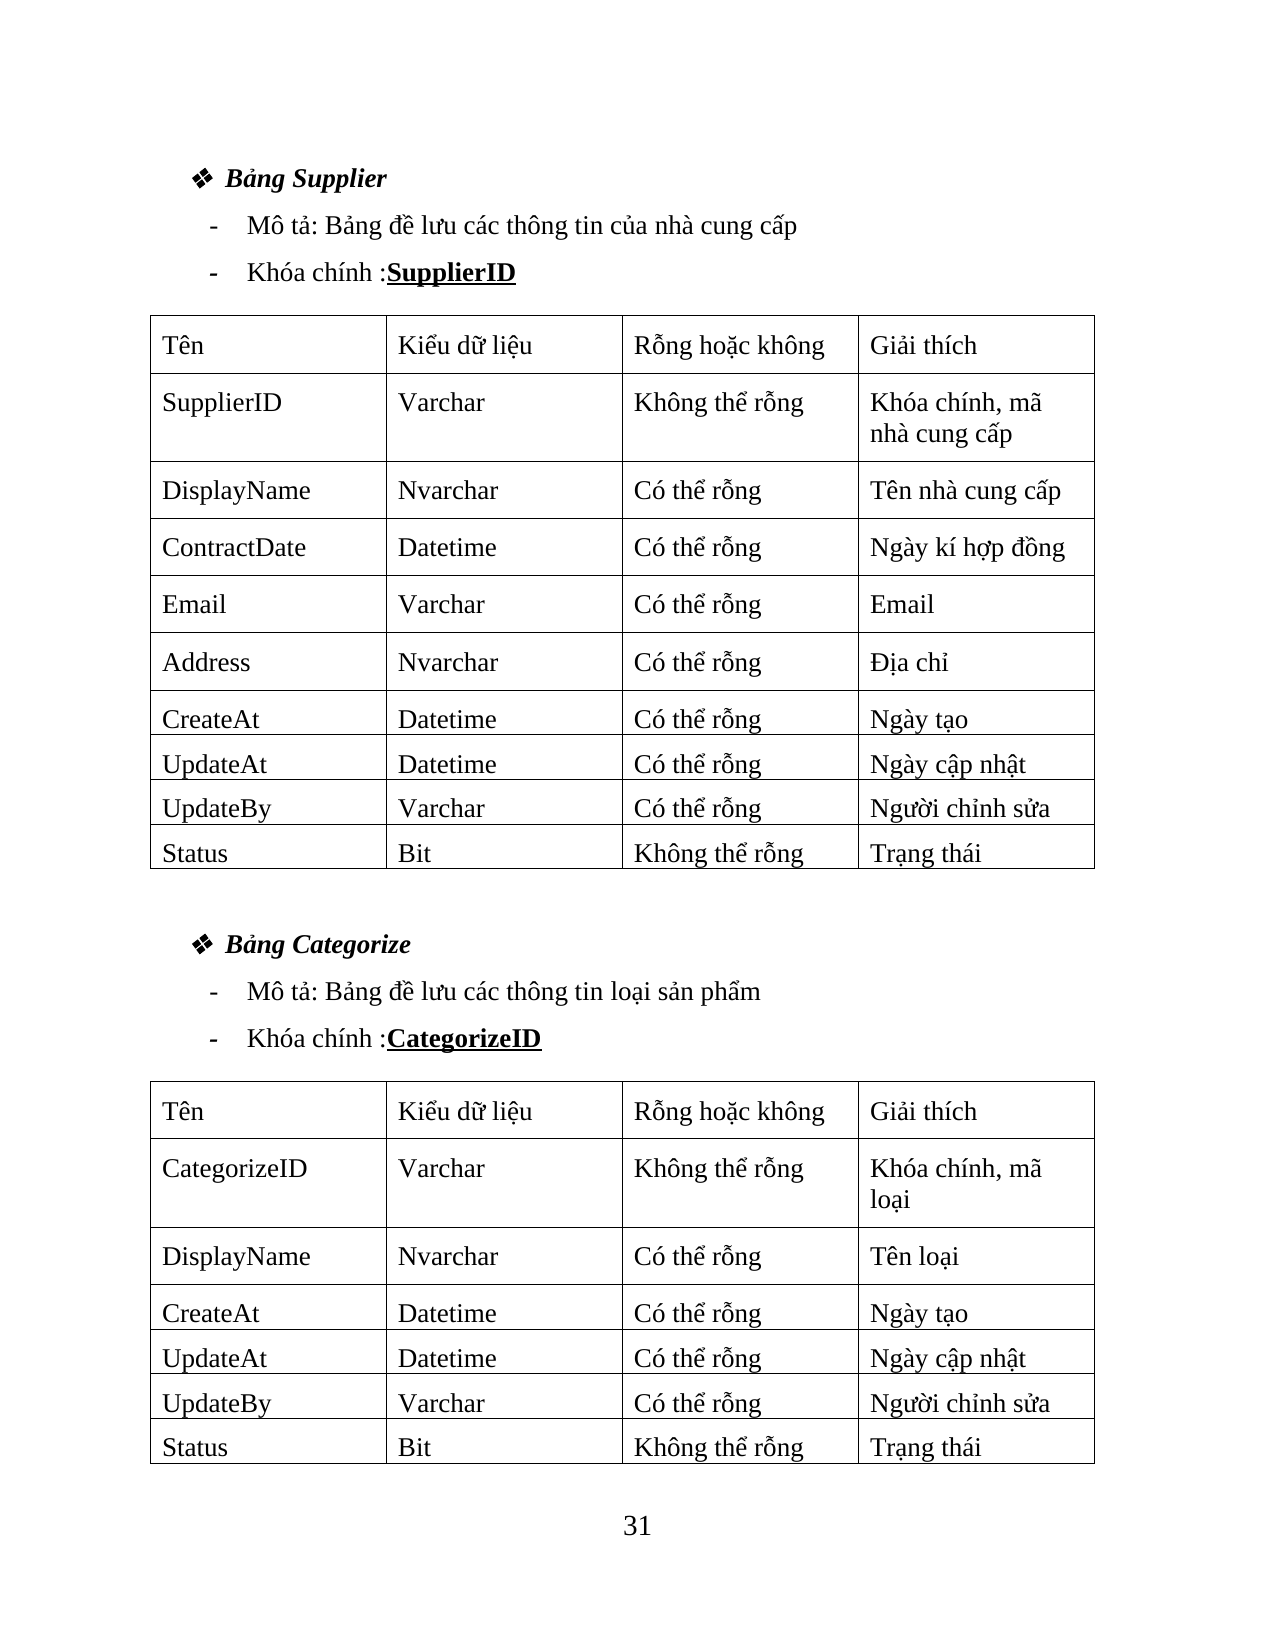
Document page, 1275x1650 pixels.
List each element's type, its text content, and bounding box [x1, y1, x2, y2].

table_cell DisplayName [151, 1228, 386, 1284]
table_header Rỗng hoặc không [623, 1082, 858, 1138]
table_cell Có thể rỗng [623, 519, 858, 575]
table_cell Ngày kí hợp đồng [859, 519, 1094, 575]
table_cell Có thể rỗng [623, 735, 858, 779]
table_cell CreateAt [151, 1285, 386, 1328]
table_cell Email [151, 576, 386, 632]
table_cell Tên loại [859, 1228, 1094, 1284]
table_cell Trạng thái [859, 825, 1094, 868]
table_header Rỗng hoặc không [623, 316, 858, 372]
table_cell Address [151, 633, 386, 689]
table_cell Varchar [387, 1374, 622, 1418]
table_cell Không thể rỗng [623, 1139, 858, 1227]
table_header Kiểu dữ liệu [387, 316, 622, 372]
table_cell Khóa chính, mã nhà cung cấp [859, 374, 1094, 461]
table_cell Có thể rỗng [623, 1374, 858, 1418]
list Bảng Supplier [187, 162, 1125, 194]
table_cell Ngày cập nhật [859, 1330, 1094, 1373]
table_cell Varchar [387, 576, 622, 632]
table_cell Email [859, 576, 1094, 632]
table_cell Datetime [387, 1330, 622, 1373]
table_cell UpdateAt [151, 1330, 386, 1373]
table_cell Status [151, 825, 386, 868]
table_cell UpdateAt [151, 735, 386, 779]
table_cell Nvarchar [387, 462, 622, 518]
table_cell Không thể rỗng [623, 1419, 858, 1463]
table_cell Địa chỉ [859, 633, 1094, 689]
table_cell Datetime [387, 1285, 622, 1328]
table_cell Có thể rỗng [623, 1330, 858, 1373]
table_cell Varchar [387, 374, 622, 461]
table_header Giải thích [859, 1082, 1094, 1138]
table_cell Varchar [387, 1139, 622, 1227]
list Bảng Categorize [187, 928, 1125, 960]
table_cell Datetime [387, 691, 622, 734]
table_header Tên [151, 1082, 386, 1138]
table_cell DisplayName [151, 462, 386, 518]
table_cell Status [151, 1419, 386, 1463]
table_cell Có thể rỗng [623, 780, 858, 823]
table_cell Ngày cập nhật [859, 735, 1094, 779]
table_cell SupplierID [151, 374, 386, 461]
table_cell Có thể rỗng [623, 576, 858, 632]
table_cell CreateAt [151, 691, 386, 734]
list Khóa chính :CategorizeID [209, 1022, 1125, 1053]
table_cell CategorizeID [151, 1139, 386, 1227]
table_cell Datetime [387, 519, 622, 575]
table_cell ContractDate [151, 519, 386, 575]
table_cell Có thể rỗng [623, 691, 858, 734]
table_header Tên [151, 316, 386, 372]
table_cell Ngày tạo [859, 691, 1094, 734]
table_cell Có thể rỗng [623, 462, 858, 518]
table_cell Có thể rỗng [623, 633, 858, 689]
table_cell Bit [387, 1419, 622, 1463]
table_cell Varchar [387, 780, 622, 823]
table_cell Tên nhà cung cấp [859, 462, 1094, 518]
table_cell Datetime [387, 735, 622, 779]
table_cell Có thể rỗng [623, 1228, 858, 1284]
list Mô tả: Bảng đề lưu các thông tin của nhà cung cấp [209, 209, 1125, 241]
table_cell Không thể rỗng [623, 374, 858, 461]
table_cell UpdateBy [151, 780, 386, 823]
table_cell Ngày tạo [859, 1285, 1094, 1328]
table_cell Trạng thái [859, 1419, 1094, 1463]
table_cell Có thể rỗng [623, 1285, 858, 1328]
list Mô tả: Bảng đề lưu các thông tin loại sản phẩm [209, 975, 1125, 1006]
table_cell Bit [387, 825, 622, 868]
table_header Kiểu dữ liệu [387, 1082, 622, 1138]
list Khóa chính :SupplierID [209, 256, 1125, 287]
table_cell Nvarchar [387, 633, 622, 689]
table_cell Người chỉnh sửa [859, 780, 1094, 823]
table_cell Không thể rỗng [623, 825, 858, 868]
table_cell Người chỉnh sửa [859, 1374, 1094, 1418]
table_cell UpdateBy [151, 1374, 386, 1418]
table_header Giải thích [859, 316, 1094, 372]
table_cell Khóa chính, mã loại [859, 1139, 1094, 1227]
table_cell Nvarchar [387, 1228, 622, 1284]
